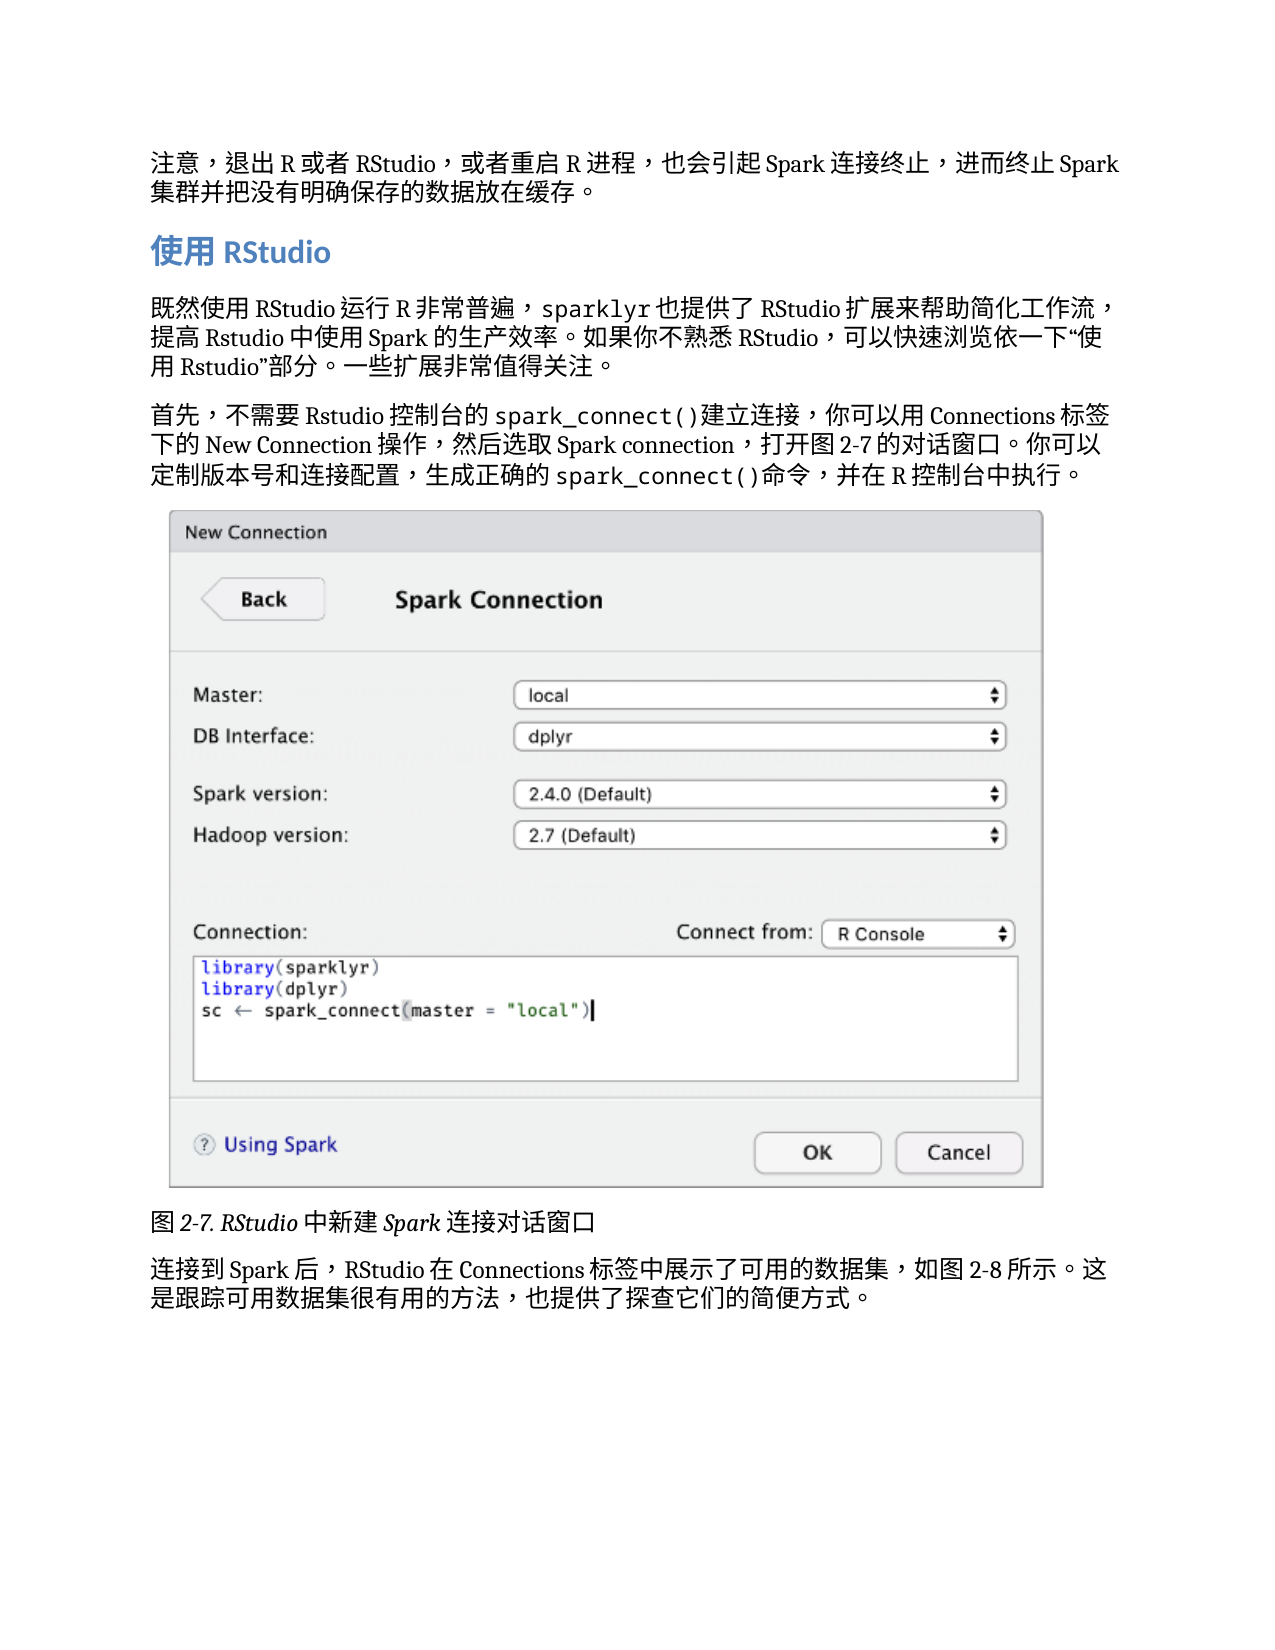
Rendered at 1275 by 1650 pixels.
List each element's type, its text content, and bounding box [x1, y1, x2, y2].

text 连接到Spark后，RStudio在Connections标签中展示了可用的数据集，如图2-8所示。这是跟踪可用数据集很有用的方法，也提供了探查它们的简便方式。 [150, 1256, 1125, 1313]
text 注意，退出R或者RStudio，或者重启R进程，也会引起Spark连接终止，进而终止Spark集群并把没有明确保存的数据放在缓存。 [150, 150, 1125, 207]
text 图2-7. RStudio中新建Spark连接对话窗口 [150, 1208, 1125, 1237]
text 首先，不需要Rstudio控制台的spark_connect()建立连接，你可以用Connections标签下的New Connection操作，然后选取Spark connection，打开图2-7的对话窗口。你可以定制版本号和连接配置，生成正确的spark_connect()命令，并在R控制台中执行。 [150, 400, 1125, 491]
text 既然使用RStudio运行R非常普遍，sparklyr也提供了RStudio扩展来帮助简化工作流，提高Rstudio中使用Spark的生产效率。如果你不熟悉RStudio，可以快速浏览依一下“使用Rstudio”部分。一些扩展非常值得关注。 [150, 292, 1125, 381]
subtitle 使用RStudio [150, 228, 1125, 274]
picture [168, 510, 1044, 1188]
